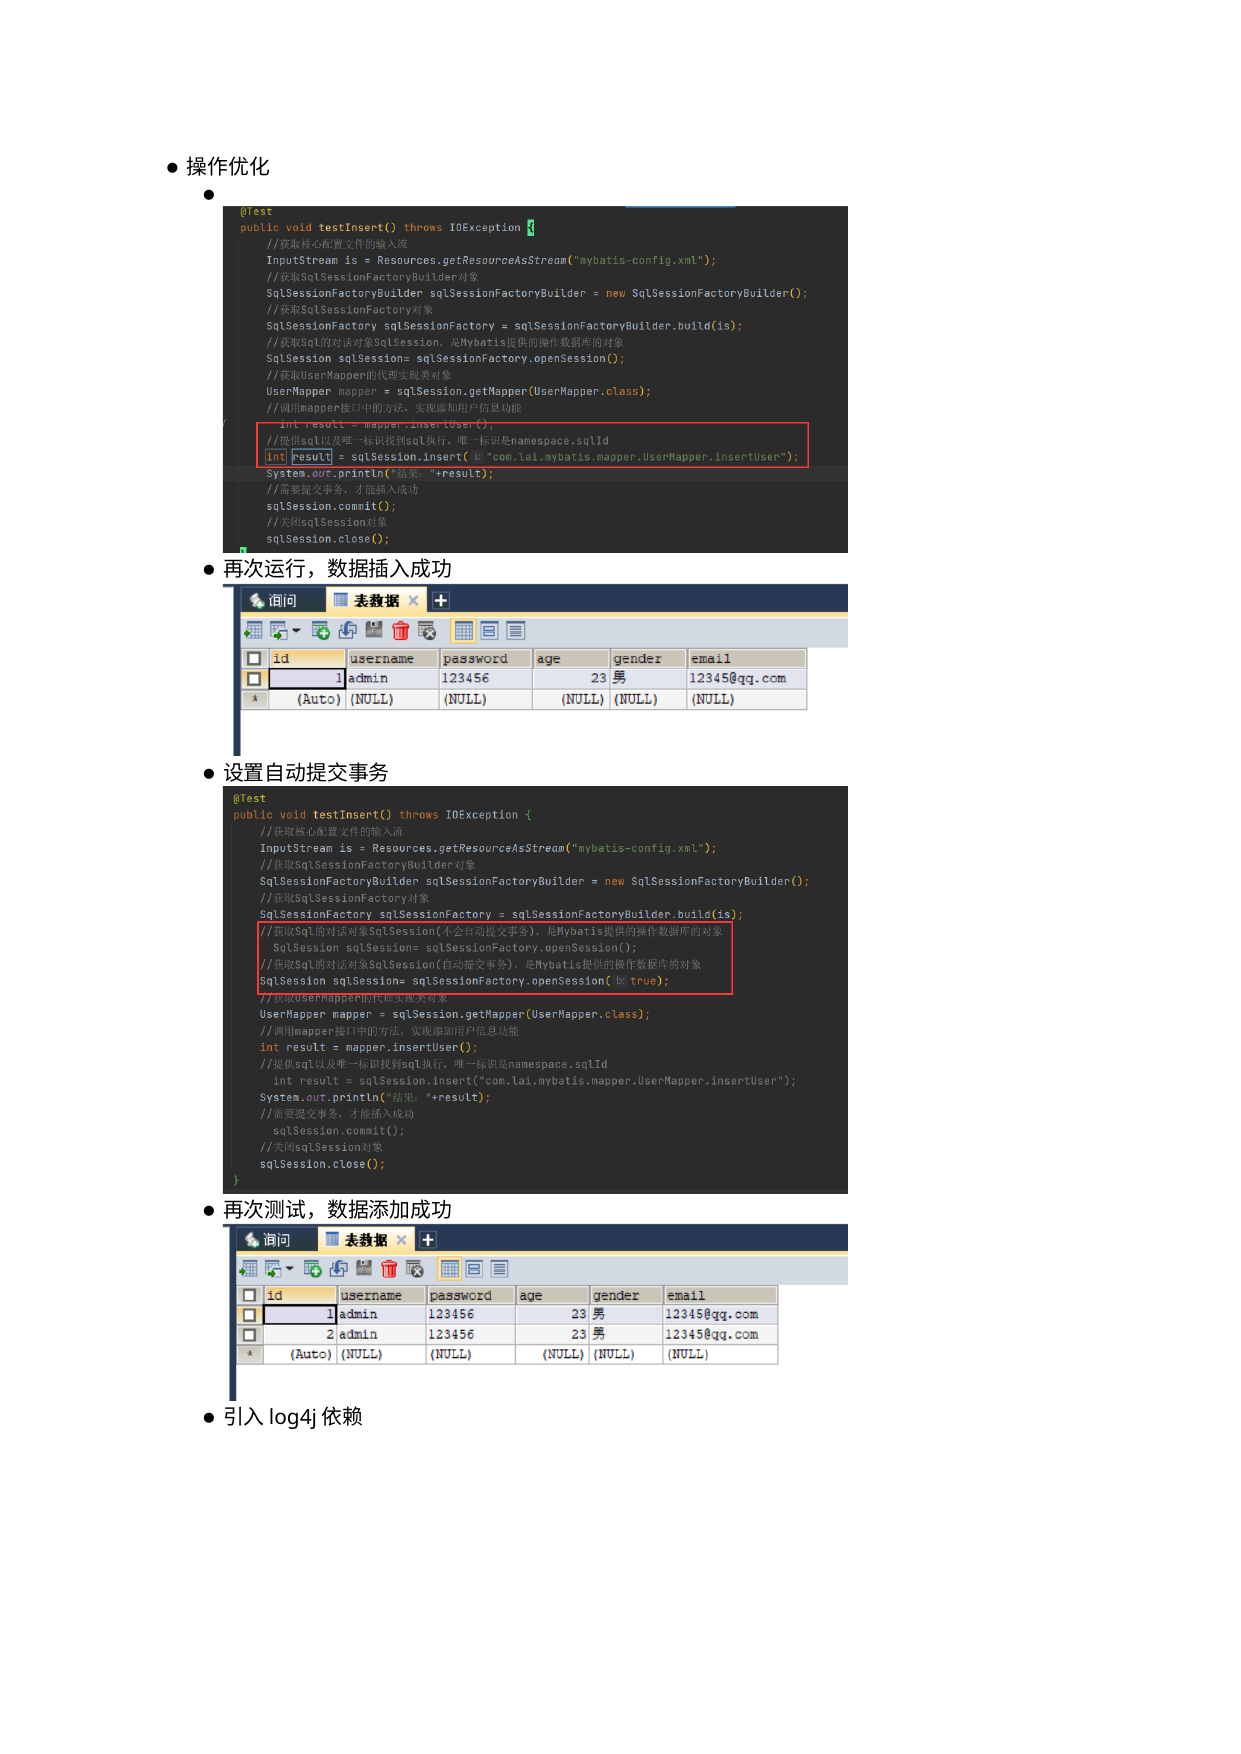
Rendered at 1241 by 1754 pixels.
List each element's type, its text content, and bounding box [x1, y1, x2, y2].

picture [222, 582, 848, 756]
picture [222, 786, 848, 1194]
picture [222, 206, 848, 553]
list 设置自动提交事务 [202, 756, 1090, 786]
list 再次测试，数据添加成功 [202, 1193, 1090, 1224]
list 再次运行，数据插入成功 [202, 552, 1090, 583]
picture [222, 1223, 848, 1401]
list 引入log4j依赖 [202, 1401, 1090, 1431]
list 操作优化 [166, 150, 1090, 180]
